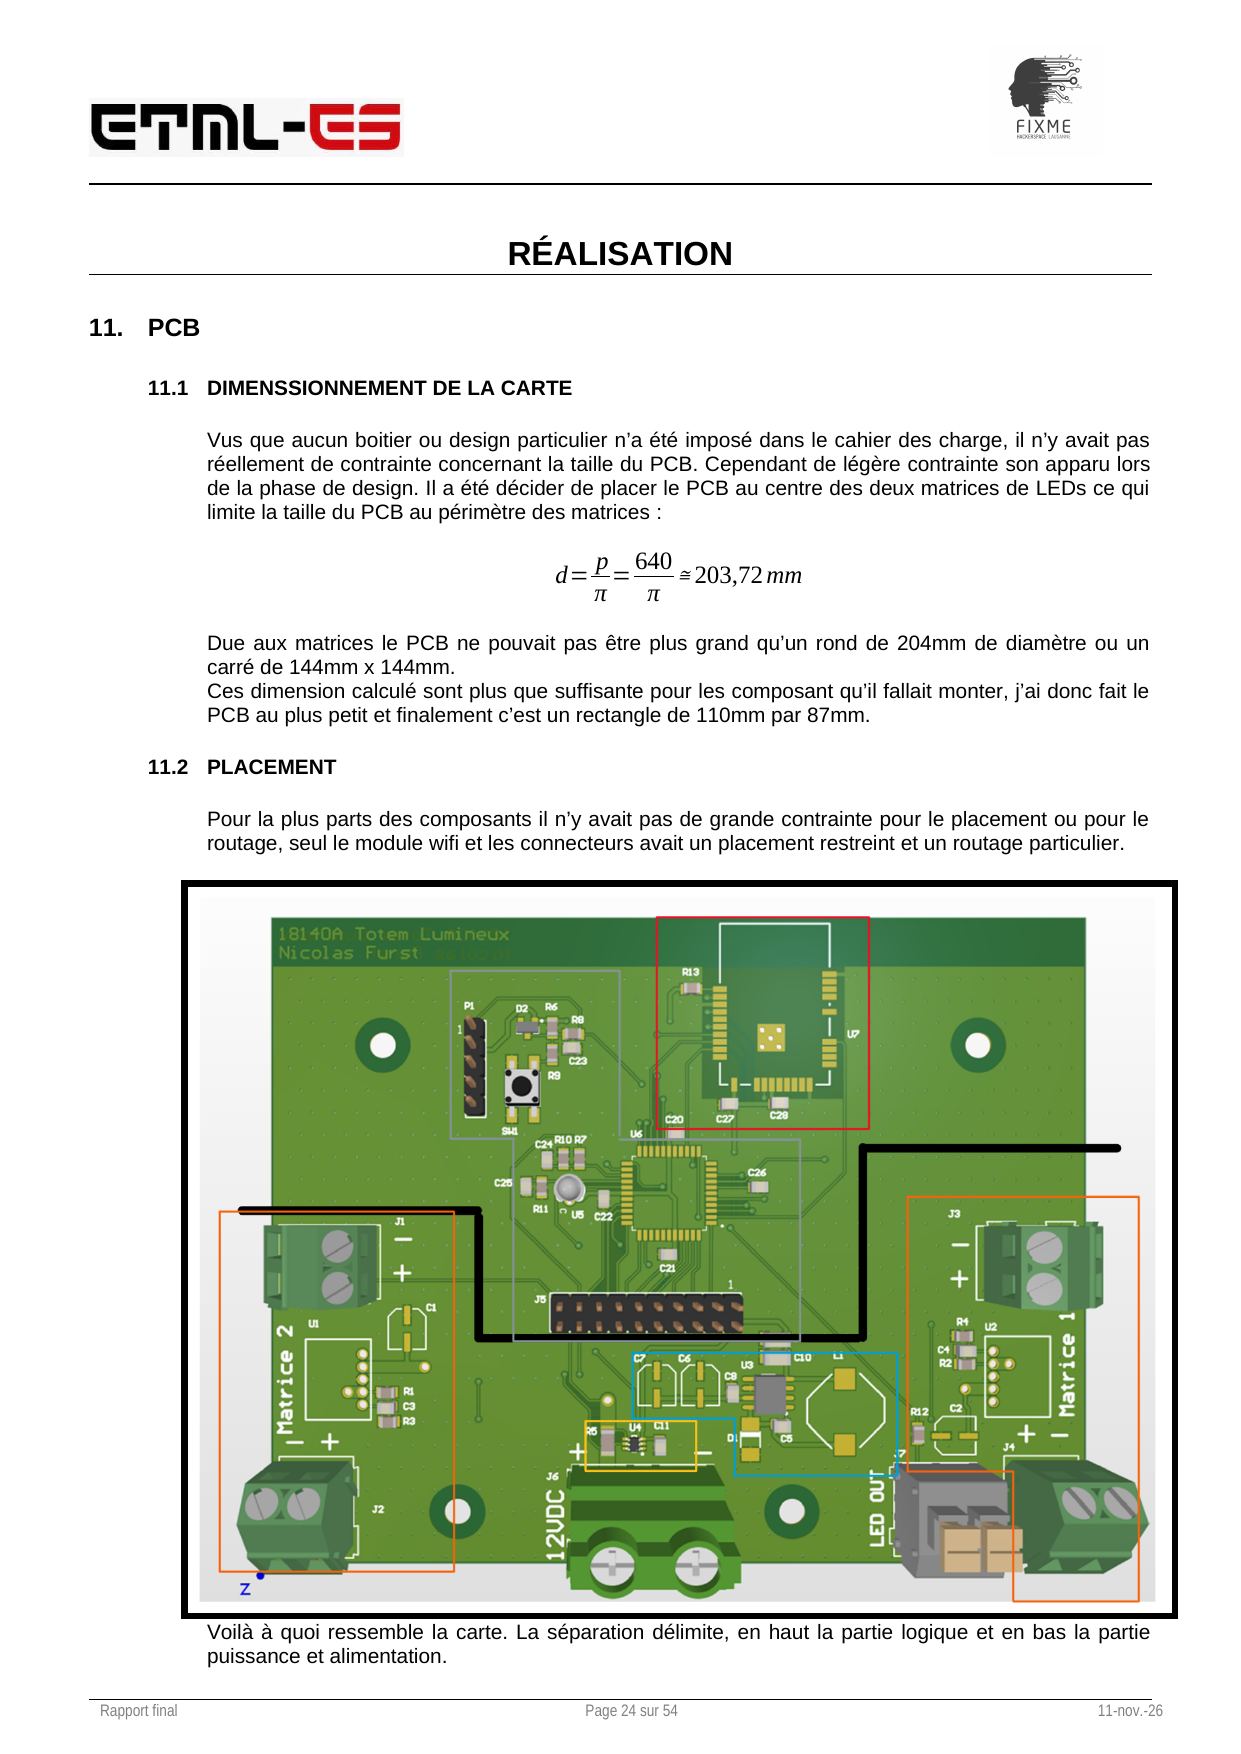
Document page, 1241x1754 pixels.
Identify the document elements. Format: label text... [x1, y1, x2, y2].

text Vus que aucun boitier ou design particulier n’a été imposé dans le cahier des charge, il n’y avait pas réellement de contrainte concernant la taille du PCB. Cependant de légère contrainte son apparu lors de la phase de design. Il a été décider de placer le PCB au centre des deux matrices de LEDs ce qui limite la taille du PCB au périmètre des matrices : [207, 428, 1152, 524]
picture [88, 98, 405, 157]
picture [988, 44, 1104, 157]
text Voilà à quoi ressemble la carte. La séparation délimite, en haut la partie logique et en bas la partie puissance et alimentation. [207, 1619, 1152, 1667]
text Ces dimension calculé sont plus que suffisante pour les composant qu’il fallait monter, j’ai donc fait le PCB au plus petit et finalement c’est un rectangle de 110mm par 87mm. [207, 679, 1152, 727]
text Due aux matrices le PCB ne pouvait pas être plus grand qu’un rond de 204mm de diamètre ou un carré de 144mm x 144mm. [207, 631, 1152, 679]
subtitle Placement [148, 755, 1152, 779]
title Réalisation [89, 234, 1152, 274]
subtitle PCB [89, 313, 1152, 342]
subtitle Dimenssionnement de la carte [148, 376, 1152, 400]
text Pour la plus parts des composants il n’y avait pas de grande contrainte pour le placement ou pour le routage, seul le module wifi et les connecteurs avait un placement restreint et un routage particulier. [207, 807, 1152, 855]
picture [188, 887, 1172, 1613]
